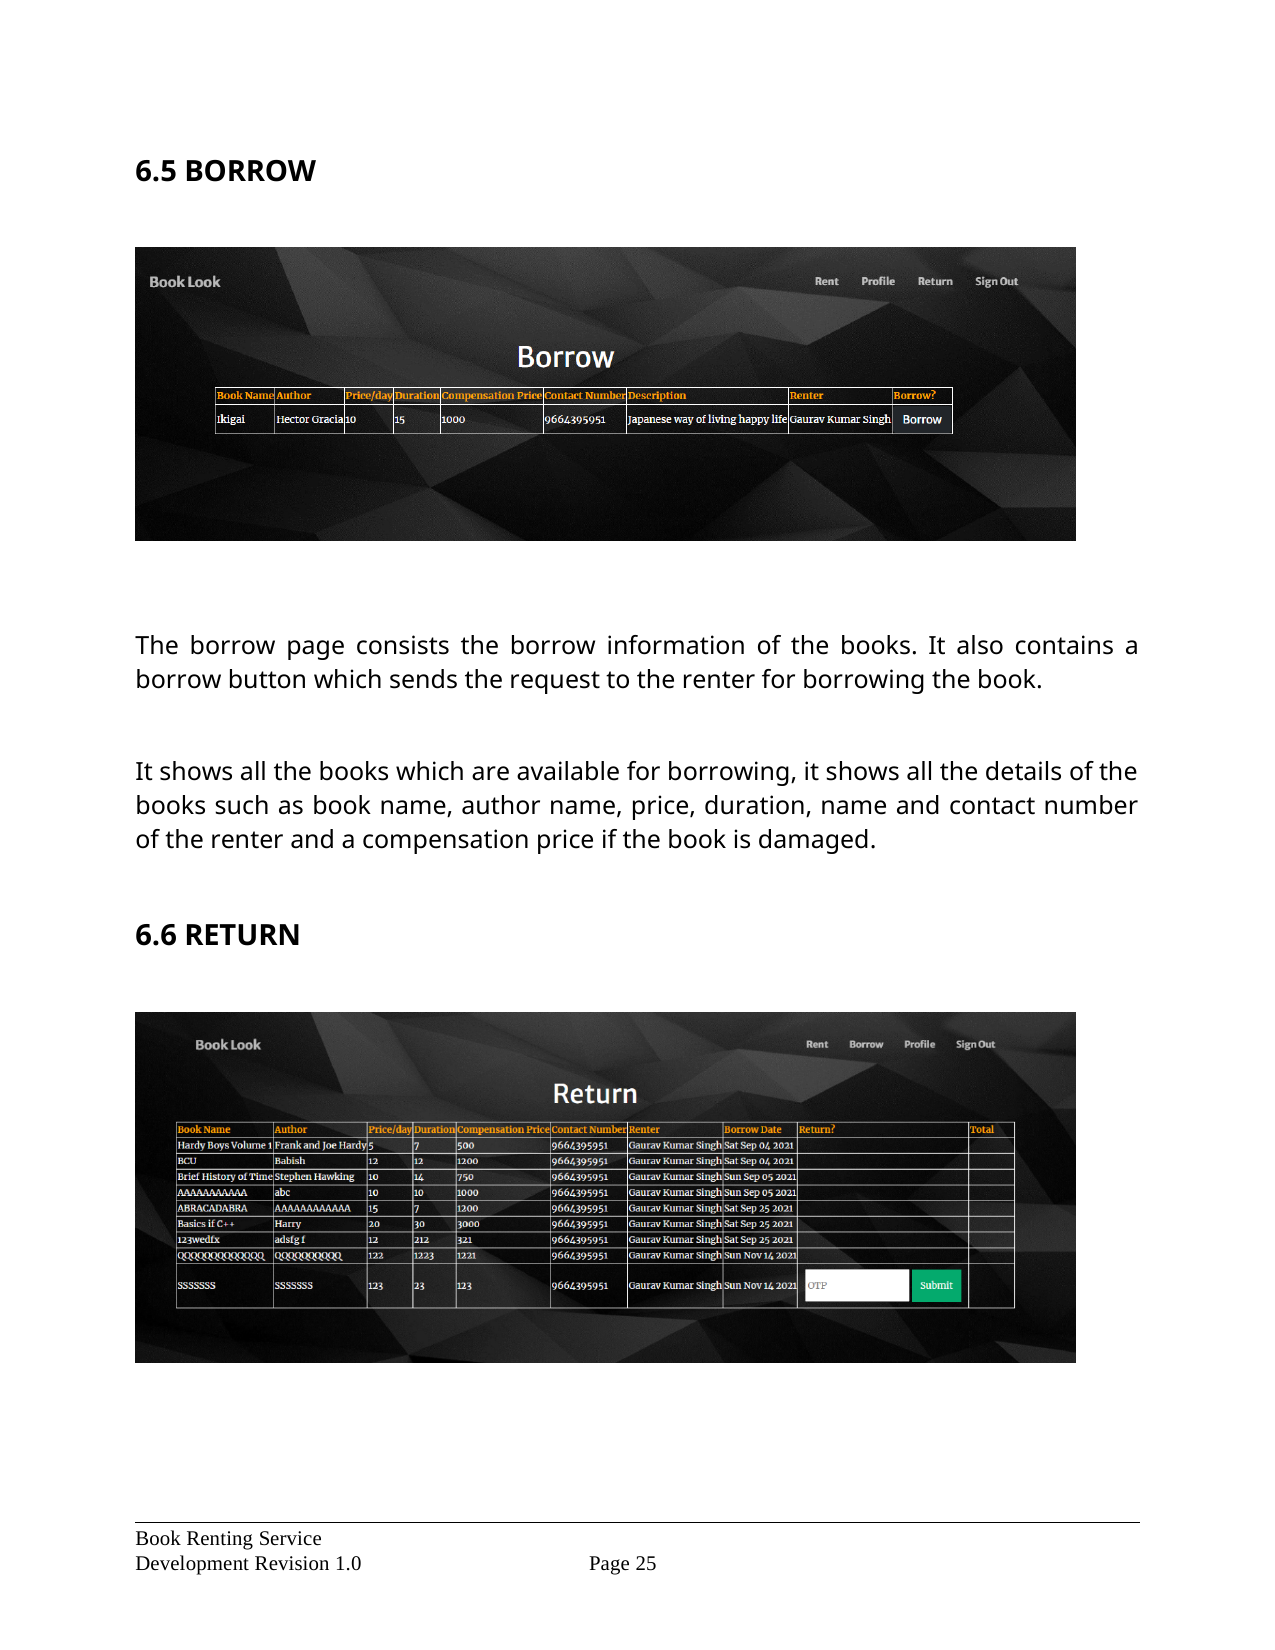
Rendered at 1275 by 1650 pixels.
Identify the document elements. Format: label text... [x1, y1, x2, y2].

list It shows all the books which are available for borrowing, it shows all the details of the books such as book name, author name, price, duration, name and contact number of the renter and a compensation price if the book is damaged. [135, 754, 1140, 856]
list The borrow page consists the borrow information of the books. It also contains a borrow button which sends the request to the renter for borrowing the book. [135, 628, 1140, 696]
list 6.5 BORROW [135, 150, 1140, 189]
picture [135, 247, 1076, 541]
picture [135, 1012, 1076, 1363]
list 6.6 RETURN [135, 914, 1140, 954]
